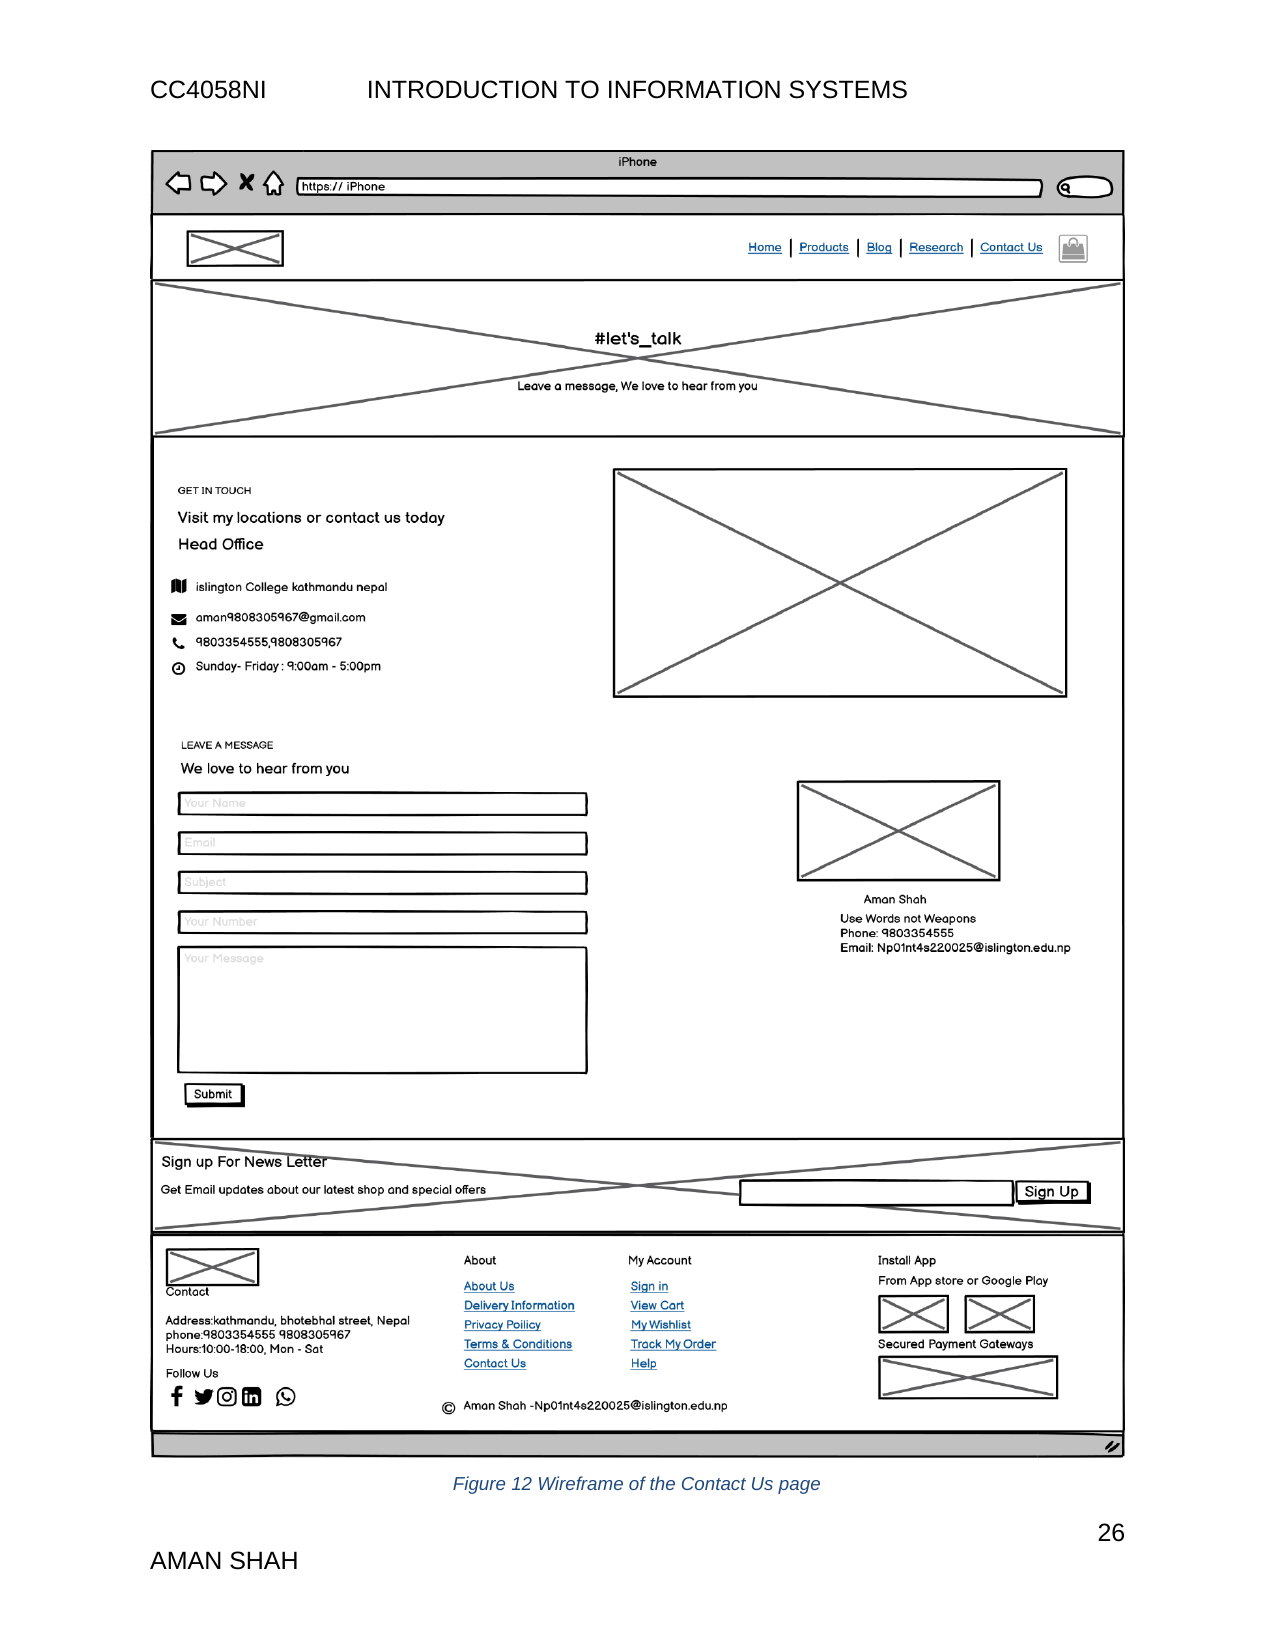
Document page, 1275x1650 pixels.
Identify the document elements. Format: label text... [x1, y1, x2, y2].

picture [150, 150, 1125, 1458]
text Figure 12 Wireframe of the Contact Us page [150, 1472, 1125, 1494]
